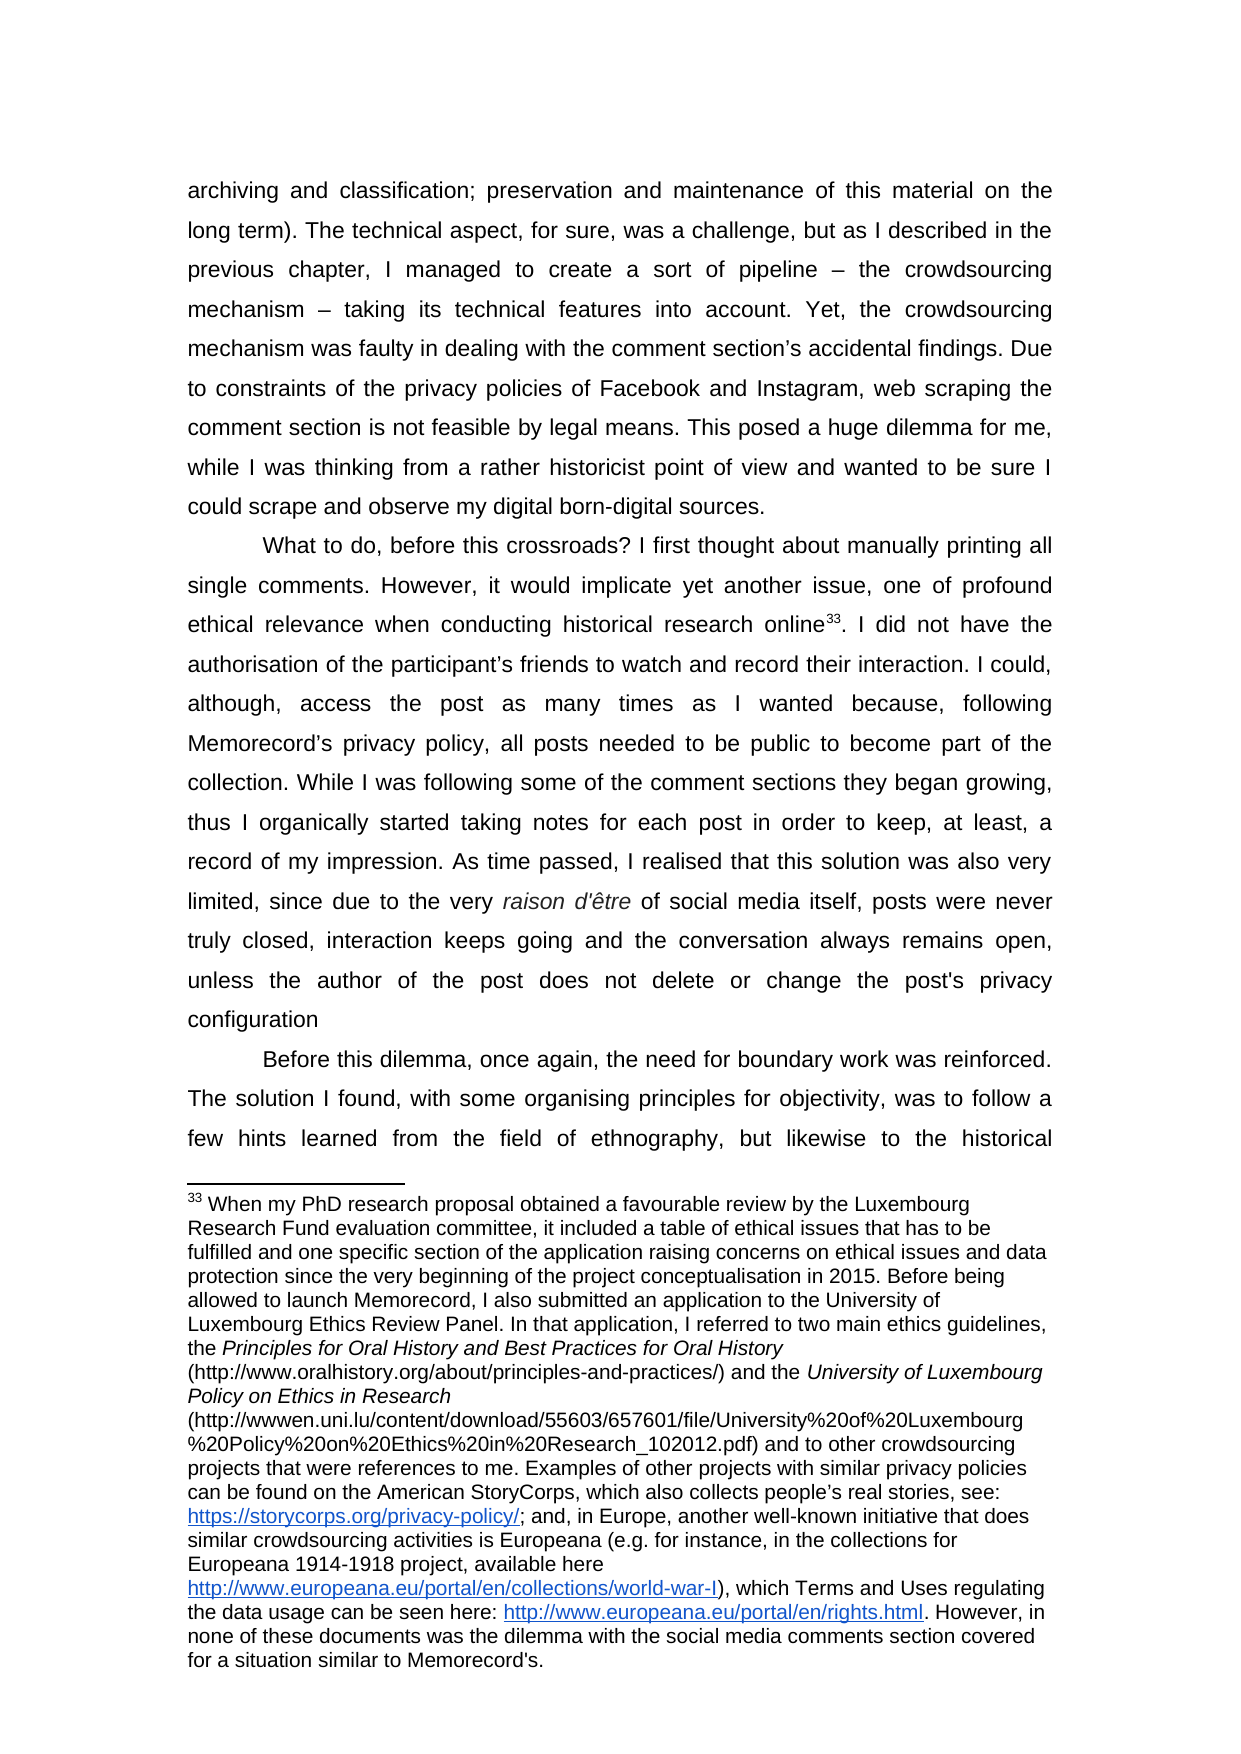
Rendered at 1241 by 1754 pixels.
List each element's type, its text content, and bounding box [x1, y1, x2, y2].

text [187, 177, 1053, 519]
text Before this dilemma, once again, the need for boundary work was reinforced. The solution I found, with some organising principles for objectivity, was to follow a few hints learned from the field of ethnography, but likewise to the historical interpretation, with its particular practices updated to the digital context. Similar to what we witness within the historical community of practice, ethnographic digital work is still facing a turbulent period of transition from the analogue to the digital age. Definitional debates echo the open questions of digital humanities, which is reflected on the various ways to label the emerging practices and authenticating sentences: hypermedia ethnography (Dicks et al. 2005, 26), ethnography for the Internet (Hine 2015, 19); visual and sensory ethnography (Pink 2014, 03), ethnographic data analysis (Boellstorf et al. 2012, 159) or digital ethnography (Hsu 2014). Despite the specific emphasis of the different approaches, in the current state of play, many practices are overlapping and it is possible to identify a similar topos among the different ways to name ethnographic research by digital means. A similitude with digital history, most notably, is the (still) necessary reaffirmation of these practices as valuable research: [187, 1046, 1053, 1151]
text What to do, before this crossroads? I first thought about manually printing all single comments. However, it would implicate yet another issue, one of profound ethical relevance when conducting historical research online. I did not have the authorisation of the participant’s friends to watch and record their interaction. I could, although, access the post as many times as I wanted because, following Memorecord’s privacy policy, all posts needed to be public to become part of the collection. While I was following some of the comment sections they began growing, thus I organically started taking notes for each post in order to keep, at least, a record of my impression. As time passed, I realised that this solution was also very limited, since due to the very raison d'être of social media itself, posts were never truly closed, interaction keeps going and the conversation always remains open, unless the author of the post does not delete or change the post's privacy configuration [187, 532, 1053, 1033]
